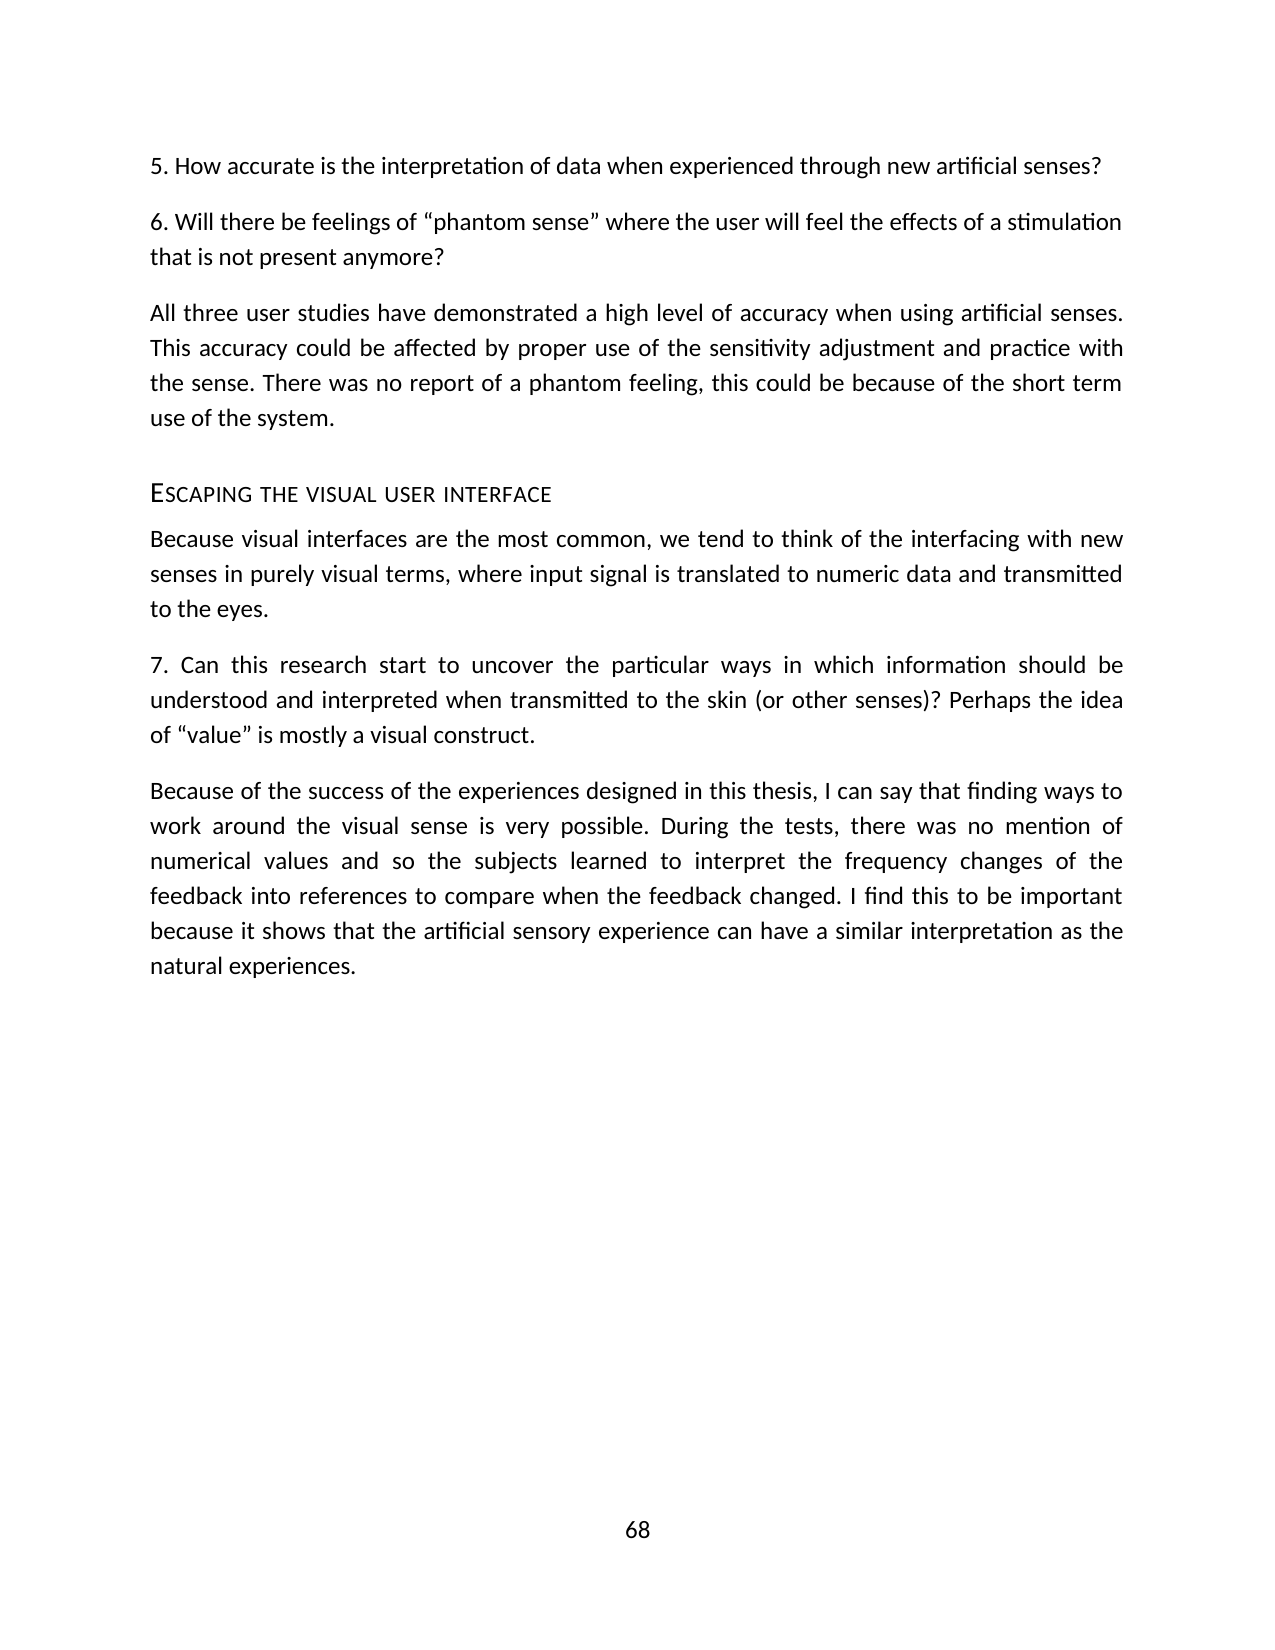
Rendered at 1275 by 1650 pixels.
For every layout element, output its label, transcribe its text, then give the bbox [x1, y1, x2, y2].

text 6. Will there be feelings of “phantom sense” where the user will feel the effects of a stimulation that is not present anymore? [150, 206, 1125, 271]
text All three user studies have demonstrated a high level of accuracy when using artificial senses. This accuracy could be affected by proper use of the sensitivity adjustment and practice with the sense. There was no report of a phantom feeling, this could be because of the short term use of the system. [150, 297, 1125, 432]
text Because visual interfaces are the most common, we tend to think of the interfacing with new senses in purely visual terms, where input signal is translated to numeric data and transmitted to the eyes. [150, 523, 1125, 624]
text 7. Can this research start to uncover the particular ways in which information should be understood and interpreted when transmitted to the skin (or other senses)? Perhaps the idea of “value” is mostly a visual construct. [150, 649, 1125, 750]
text 5. How accurate is the interpretation of data when experienced through new artificial senses? [150, 150, 1125, 181]
text Because of the success of the experiences designed in this thesis, I can say that finding ways to work around the visual sense is very possible. During the tests, there was no mention of numerical values and so the subjects learned to interpret the frequency changes of the feedback into references to compare when the feedback changed. I find this to be important because it shows that the artificial sensory experience can have a similar interpretation as the natural experiences. [150, 775, 1125, 981]
subtitle Escaping the visual user interface [150, 474, 1125, 510]
